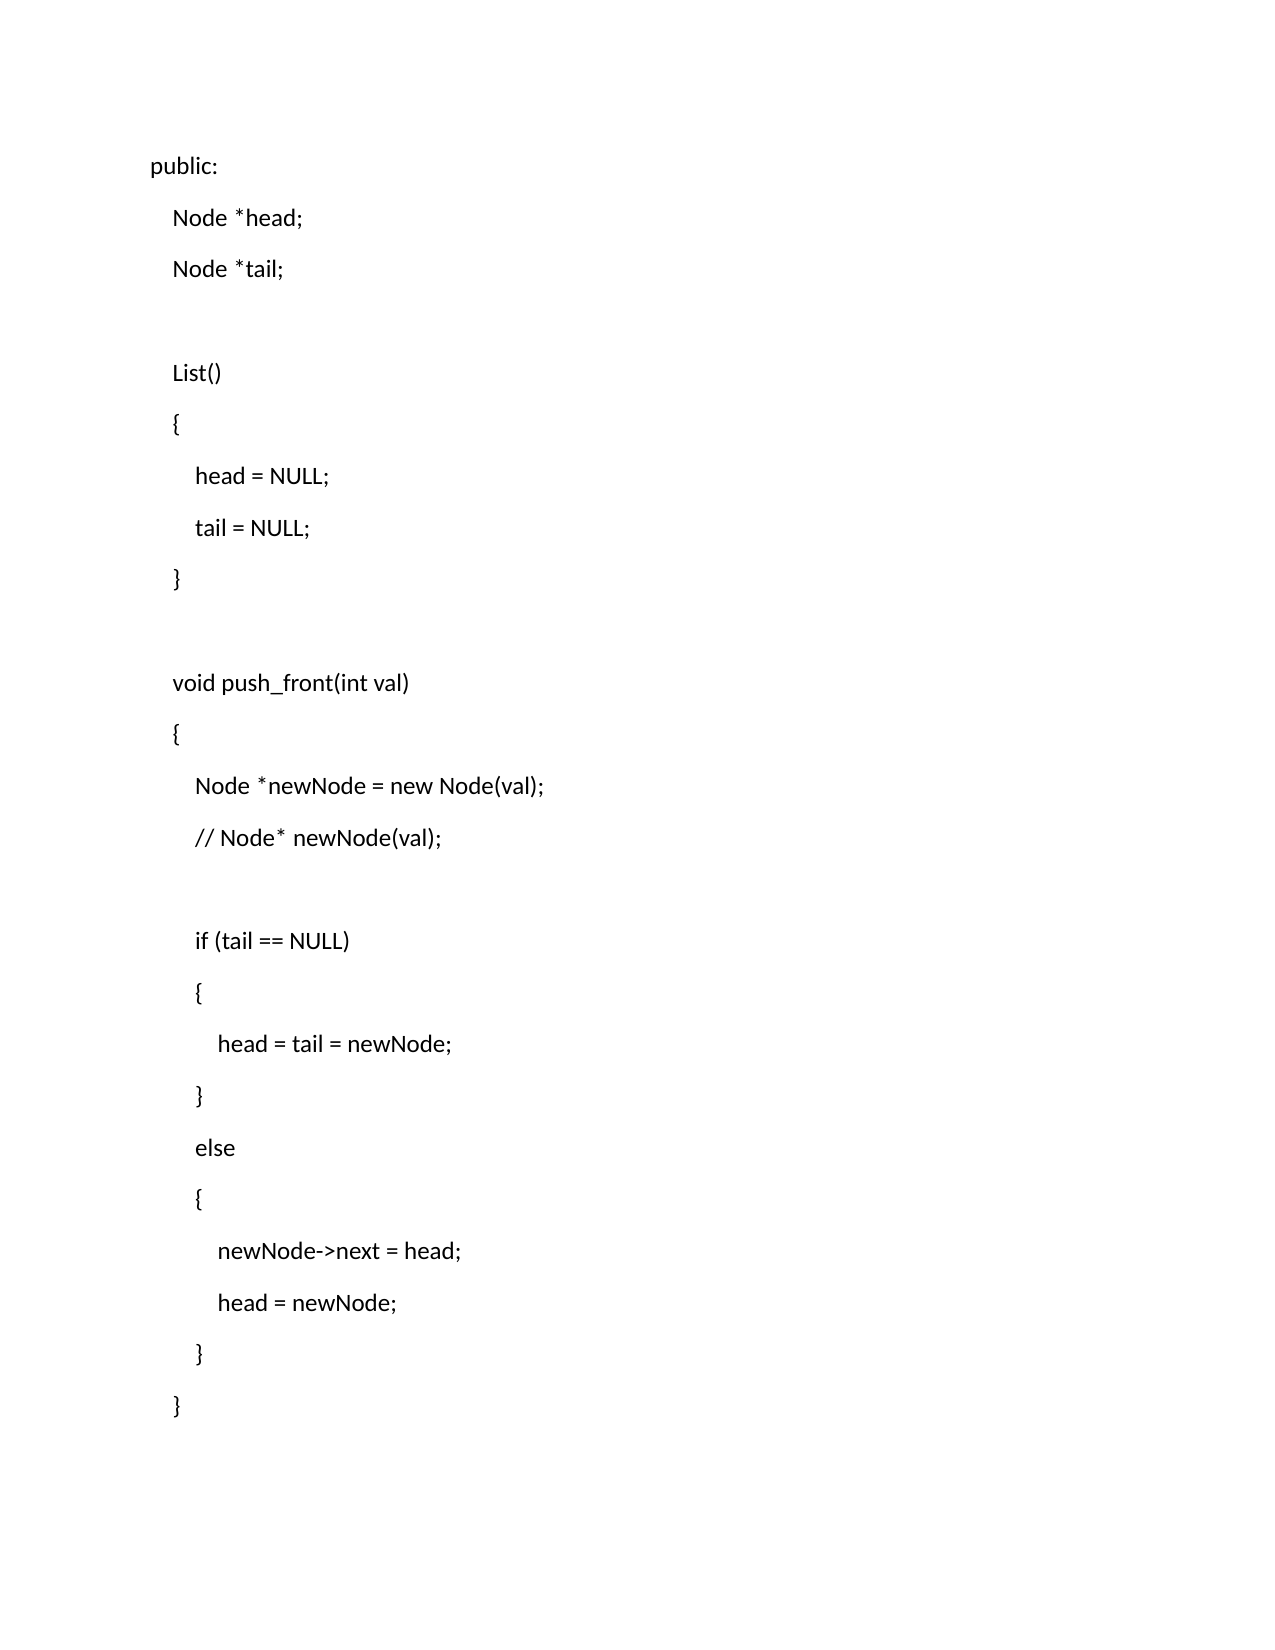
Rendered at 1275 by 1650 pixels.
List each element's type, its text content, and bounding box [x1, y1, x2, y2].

text // Node* newNode(val); [150, 822, 1125, 852]
text Node *head; [150, 202, 1125, 232]
text } [150, 563, 1125, 594]
text { [150, 408, 1125, 439]
text { [150, 718, 1125, 749]
text Node *newNode = new Node(val); [150, 770, 1125, 801]
text } [150, 1390, 1125, 1421]
text else [150, 1132, 1125, 1162]
text } [150, 1338, 1125, 1369]
text head = NULL; [150, 460, 1125, 491]
text Node *tail; [150, 253, 1125, 284]
text List() [150, 357, 1125, 387]
text newNode->next = head; [150, 1235, 1125, 1266]
text tail = NULL; [150, 512, 1125, 542]
text public: [150, 150, 1125, 181]
text { [150, 977, 1125, 1007]
text if (tail == NULL) [150, 925, 1125, 956]
text head = tail = newNode; [150, 1028, 1125, 1059]
text void push_front(int val) [150, 667, 1125, 697]
text } [150, 1080, 1125, 1111]
text head = newNode; [150, 1287, 1125, 1317]
text { [150, 1183, 1125, 1214]
